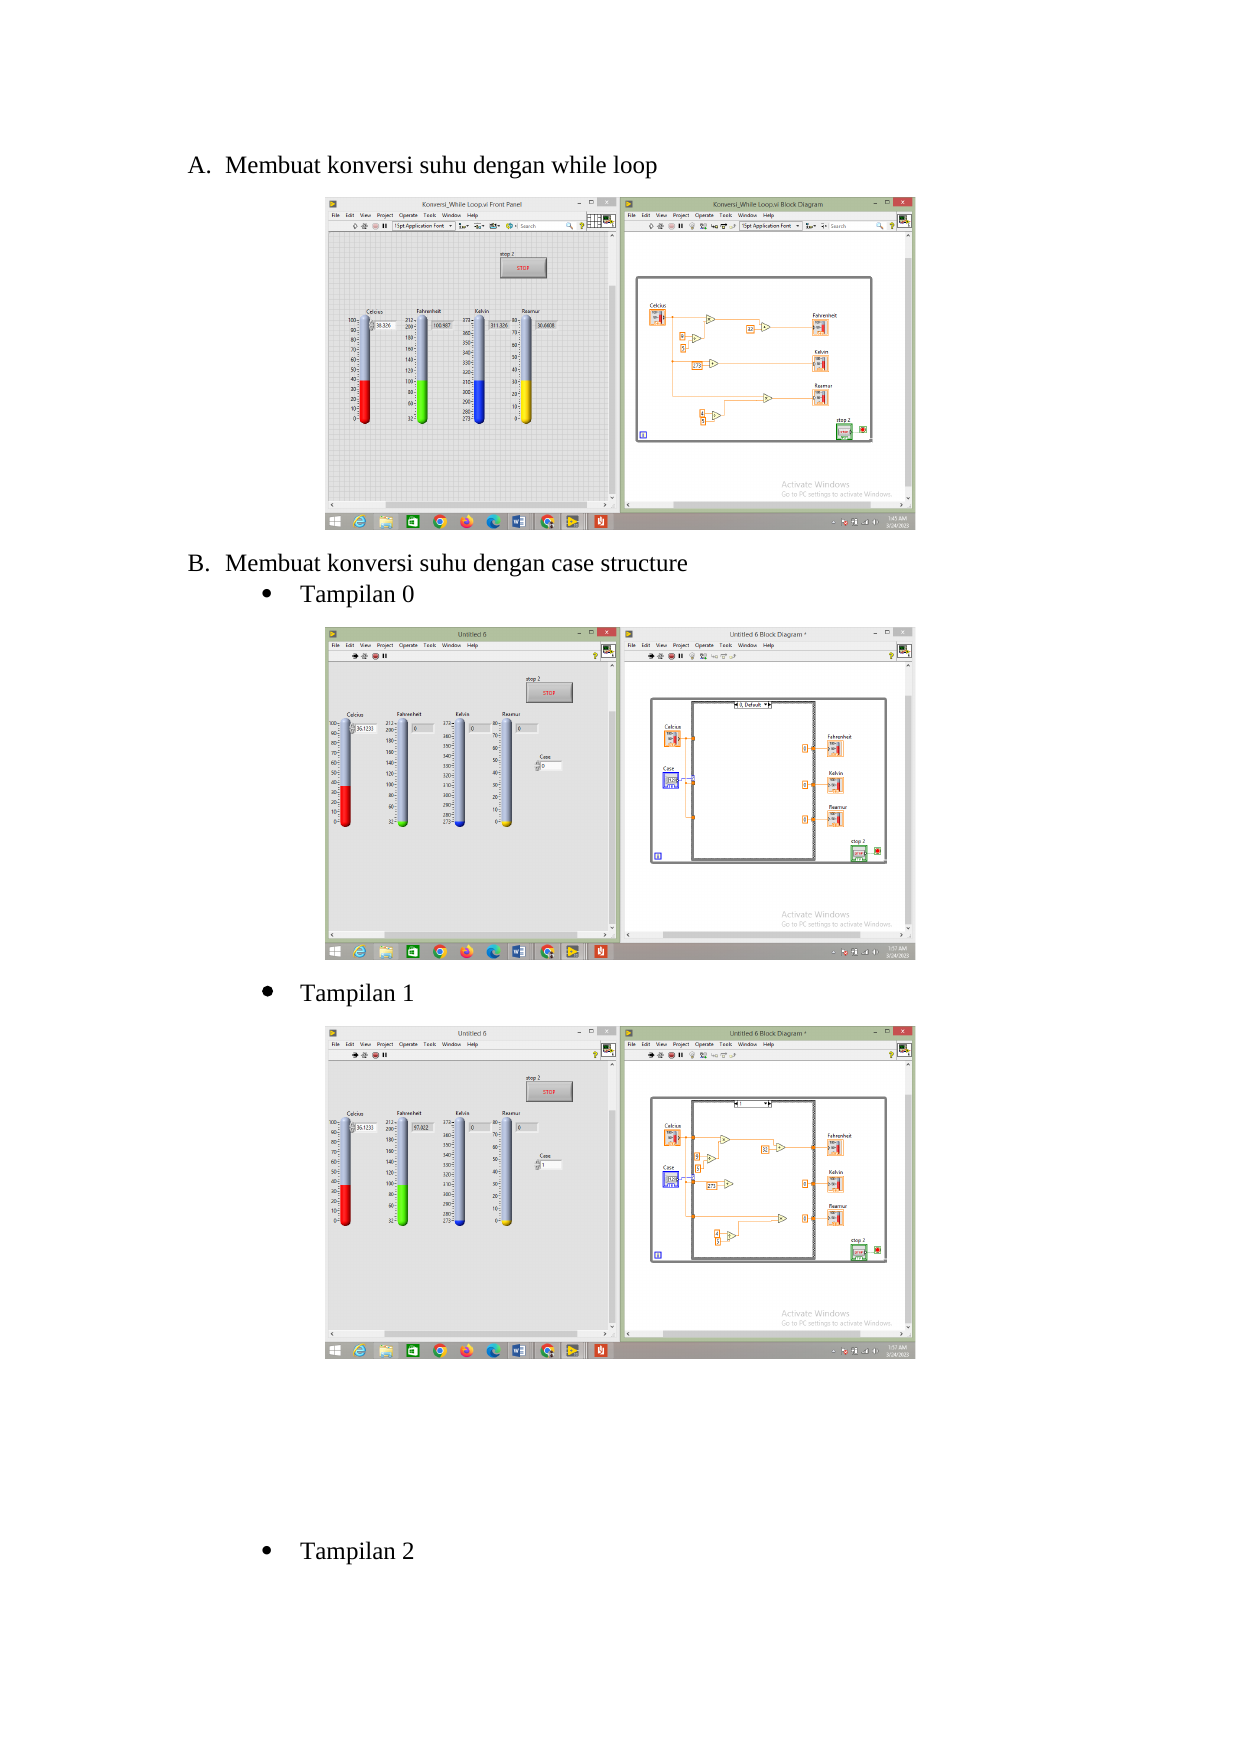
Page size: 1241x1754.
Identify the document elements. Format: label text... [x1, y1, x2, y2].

picture [325, 1026, 916, 1359]
list Tampilan 2 [262, 1536, 1090, 1565]
list Membuat konversi suhu dengan case structure [187, 548, 1090, 577]
list Tampilan 1 [262, 978, 1090, 1008]
list Membuat konversi suhu dengan while loop [187, 150, 1090, 179]
picture [325, 627, 916, 960]
list Tampilan 0 [262, 579, 1090, 608]
picture [325, 197, 916, 530]
